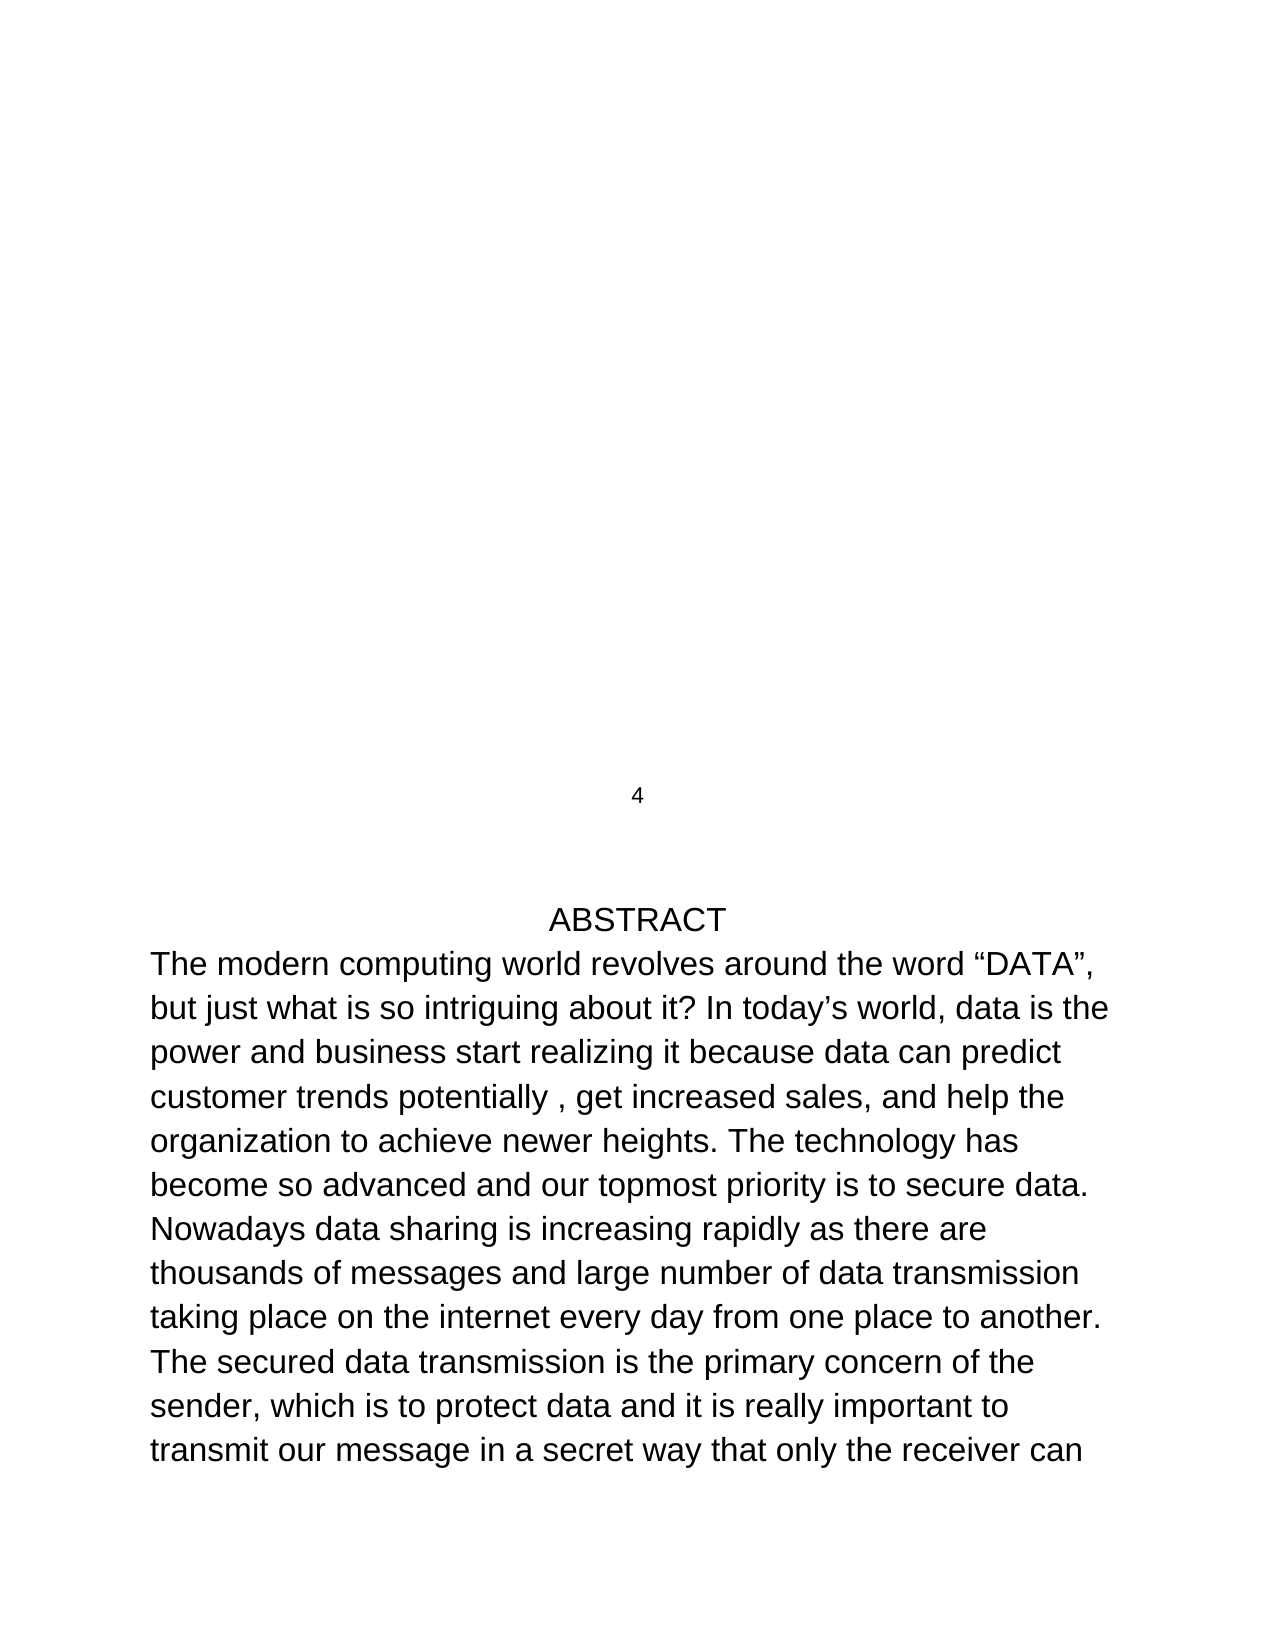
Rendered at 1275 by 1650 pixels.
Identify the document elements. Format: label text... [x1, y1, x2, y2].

text 4 [150, 782, 1125, 808]
text ABSTRACT [150, 900, 1125, 938]
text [150, 944, 1125, 1468]
